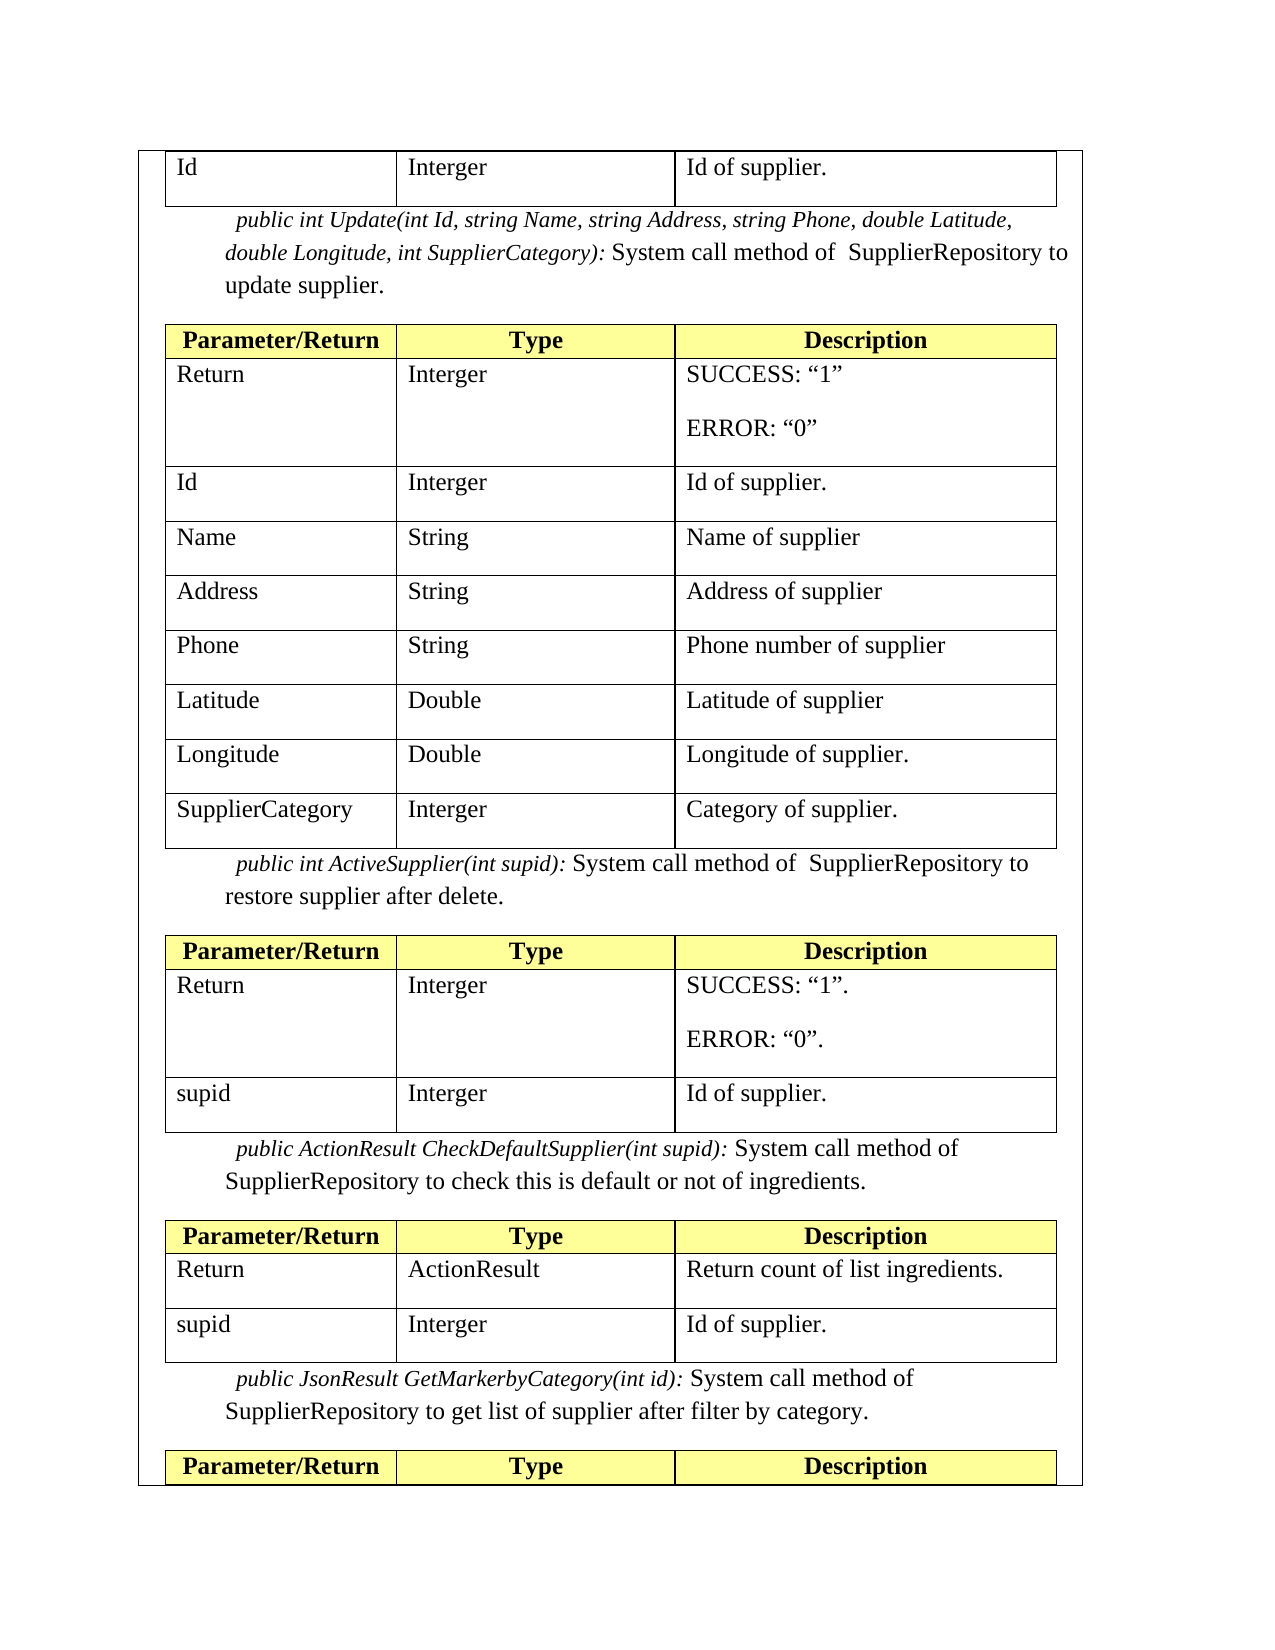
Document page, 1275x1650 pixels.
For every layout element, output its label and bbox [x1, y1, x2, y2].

table_cell [139, 151, 1082, 1485]
